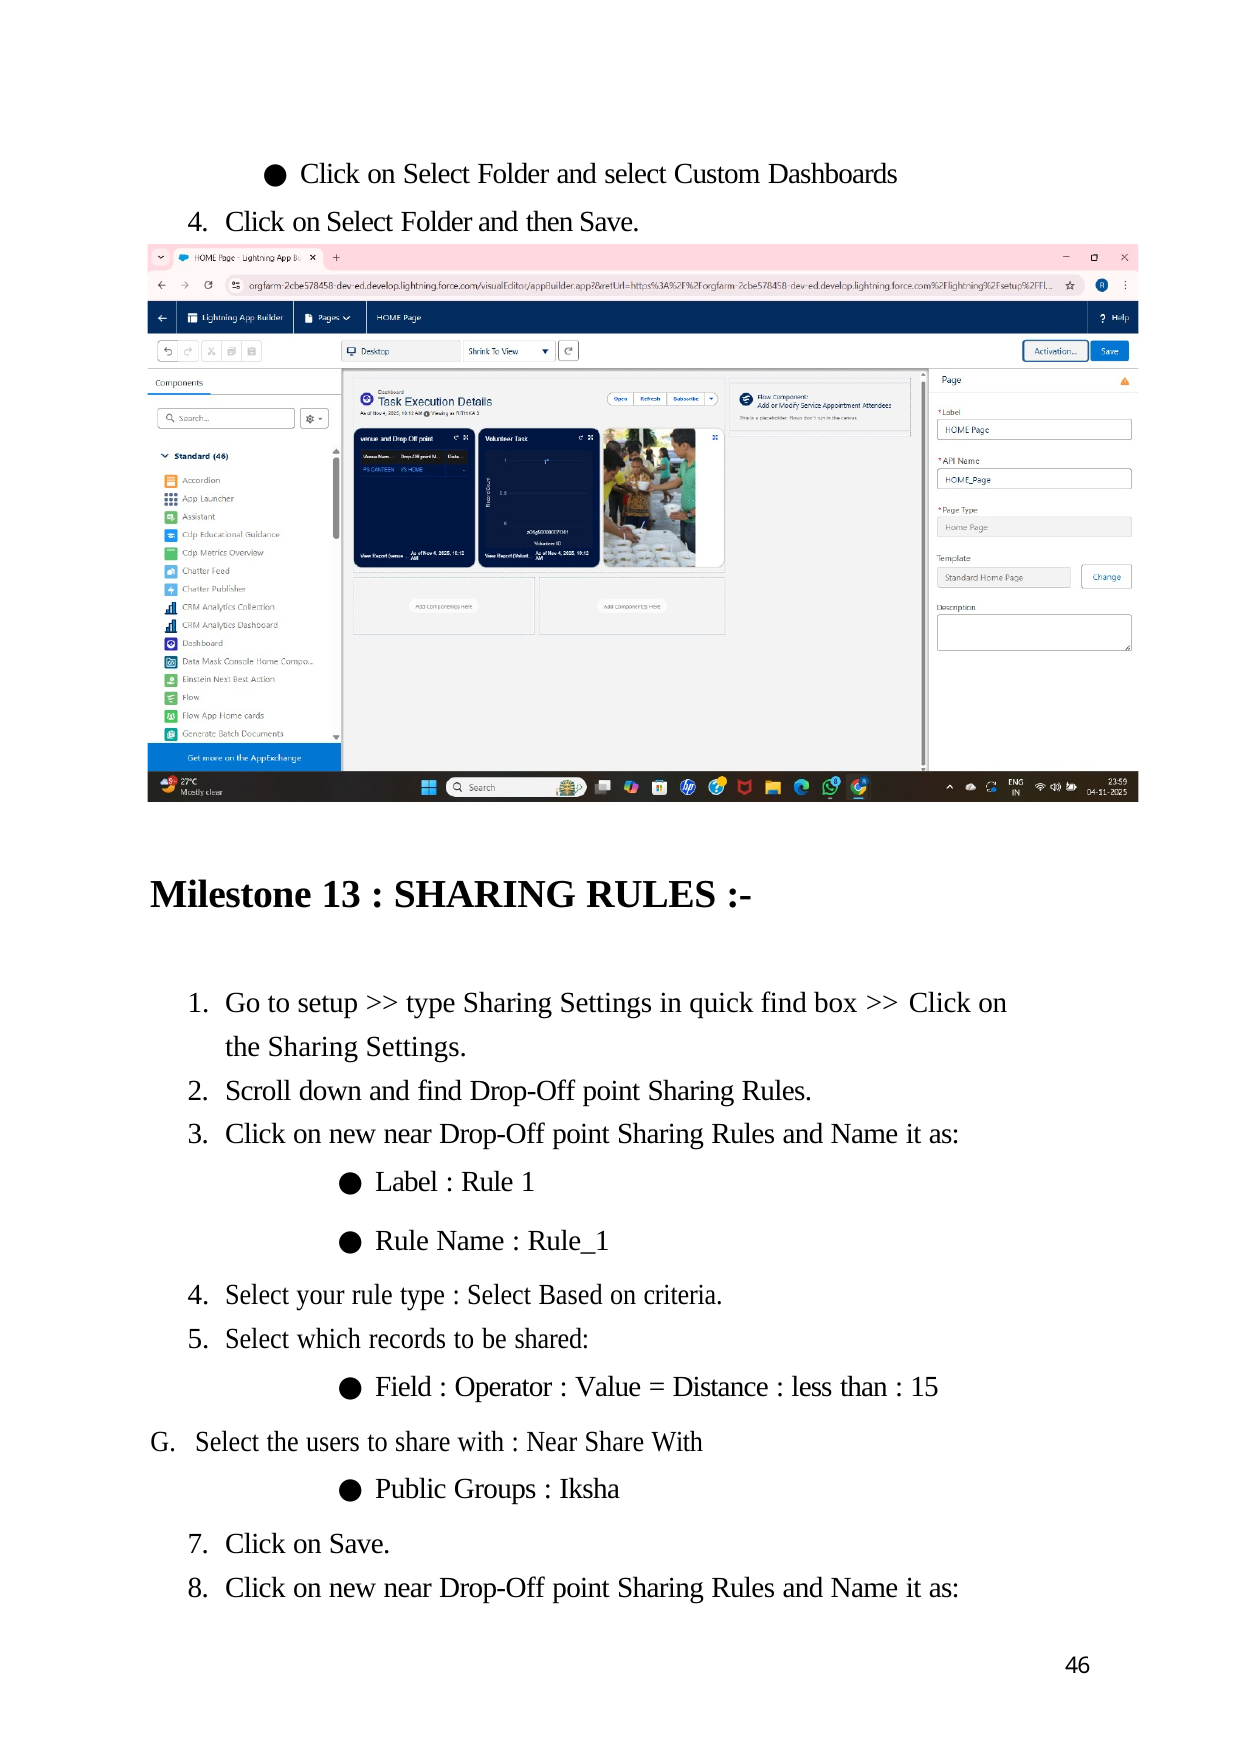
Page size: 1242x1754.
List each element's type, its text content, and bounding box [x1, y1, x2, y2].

list Rule Name : Rule_1 [337, 1219, 1138, 1258]
list Field : Operator : Value = Distance : less than : 15 [337, 1365, 1138, 1404]
list Label : Rule 1 [337, 1160, 1138, 1200]
list Click on Save. [187, 1526, 1138, 1559]
text G. Select the users to share with : Near Share With [150, 1424, 1138, 1457]
list Click on Select Folder and then Save. [187, 204, 1138, 237]
list Go to setup >> type Sharing Settings in quick find box >> Click on the Sharing Settings. [187, 985, 1034, 1062]
list Click on new near Drop-Off point Sharing Rules and Name it as: [187, 1570, 1138, 1603]
list Select which records to be shared: [187, 1321, 1138, 1355]
list Scroll down and find Drop-Off point Sharing Rules. [187, 1073, 1138, 1106]
list Click on new near Drop-Off point Sharing Rules and Name it as: [187, 1117, 1138, 1150]
picture [147, 244, 1139, 802]
list Select your rule type : Select Based on criteria. [187, 1277, 1138, 1311]
list Public Groups : Iksha [337, 1467, 1138, 1507]
list Click on Select Folder and select Custom Dashboards [262, 152, 1138, 192]
subtitle Milestone 13 : SHARING RULES :- [150, 871, 1138, 916]
